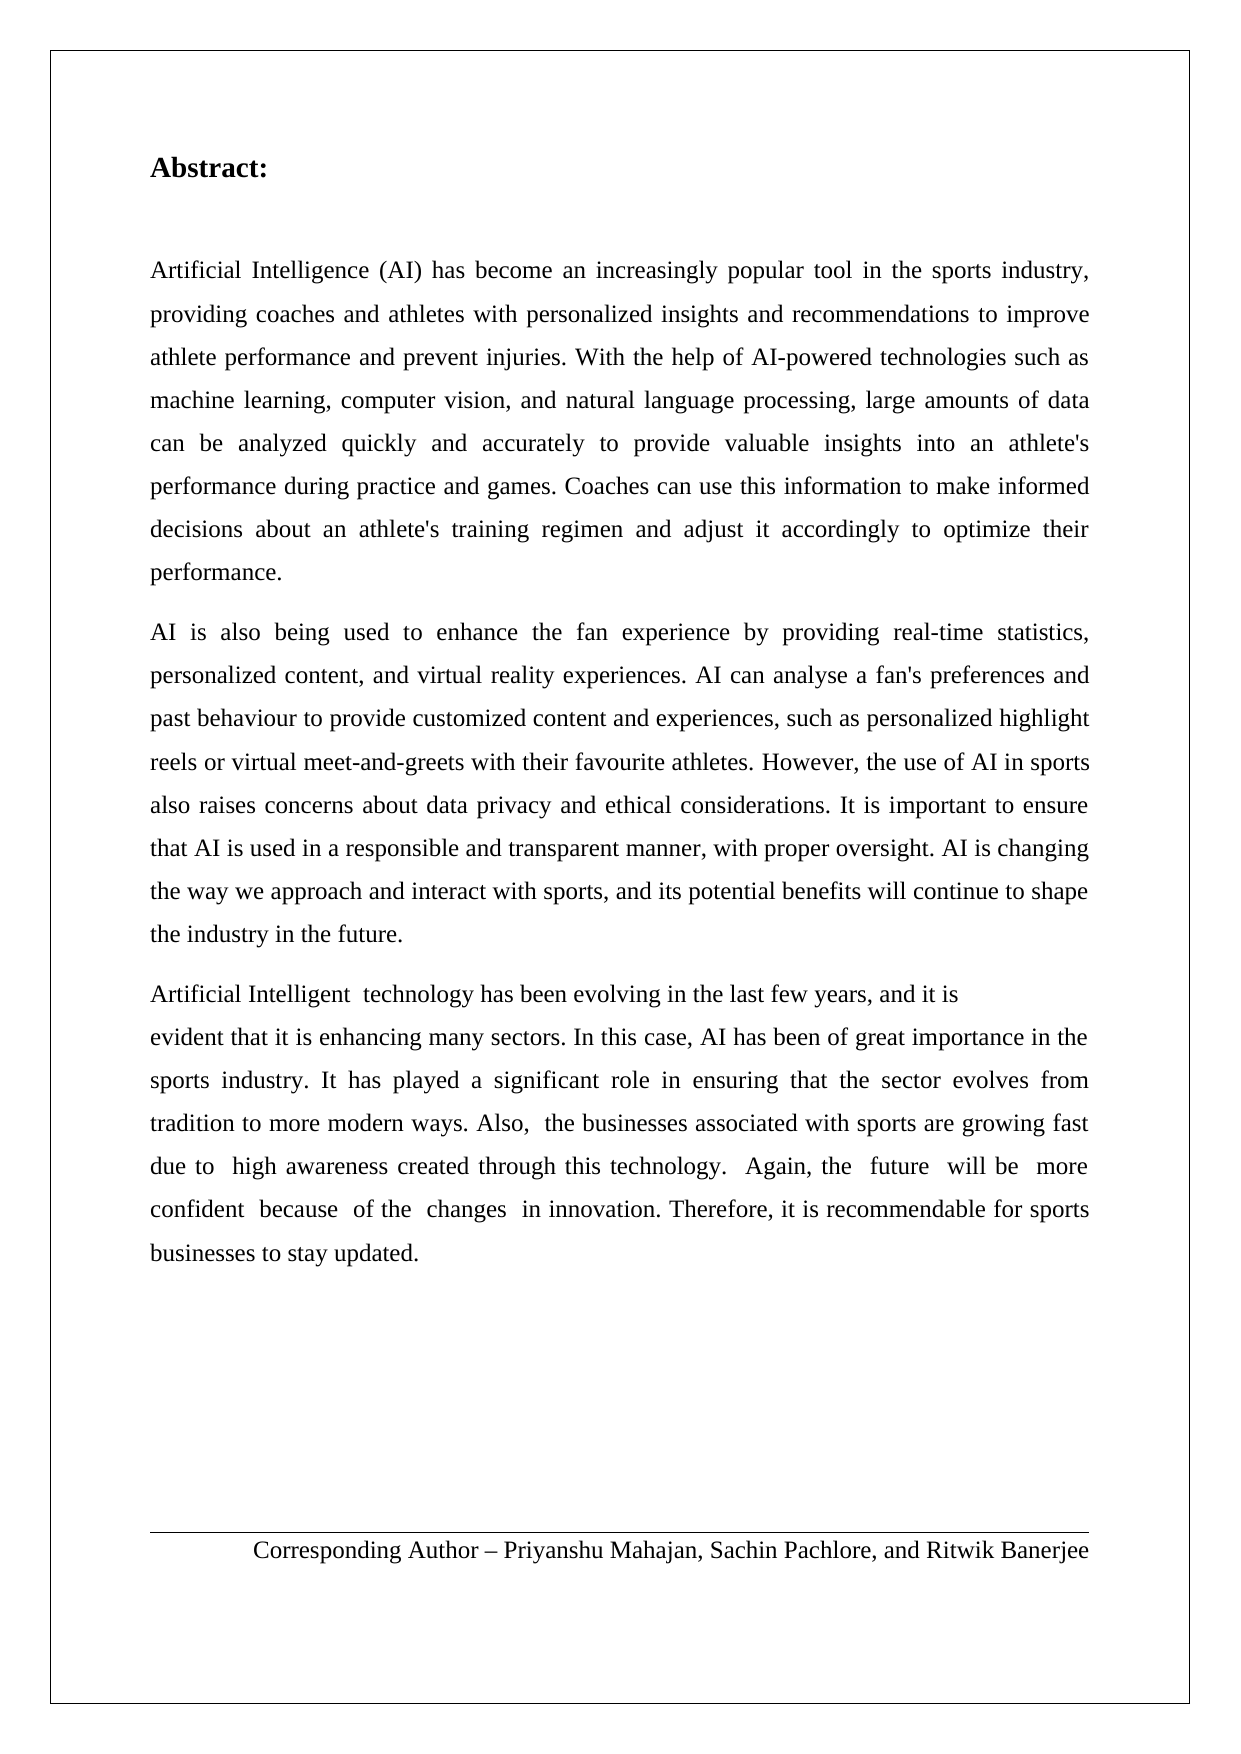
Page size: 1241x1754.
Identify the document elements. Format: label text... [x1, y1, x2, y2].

text Corresponding Author – Priyanshu Mahajan, Sachin Pachlore, and Ritwik Banerjee [150, 1533, 1089, 1564]
text Artificial Intelligence (AI) has become an increasingly popular tool in the sports industry, providing coaches and athletes with personalized insights and recommendations to improve athlete performance and prevent injuries. With the help of AI-powered technologies such as machine learning, computer vision, and natural language processing, large amounts of data can be analyzed quickly and accurately to provide valuable insights into an athlete's performance during practice and games. Coaches can use this information to make informed decisions about an athlete's training regimen and adjust it accordingly to optimize their performance. [150, 256, 1090, 586]
text Artificial Intelligent technology has been evolving in the last few years, and it is [150, 979, 1090, 1008]
text Abstract: [150, 150, 1090, 183]
text AI is also being used to enhance the fan experience by providing real-time statistics, personalized content, and virtual reality experiences. AI can analyse a fan's preferences and past behaviour to provide customized content and experiences, such as personalized highlight reels or virtual meet-and-greets with their favourite athletes. However, the use of AI in sports also raises concerns about data privacy and ethical considerations. It is important to ensure that AI is used in a responsible and transparent manner, with proper oversight. AI is changing the way we approach and interact with sports, and its potential benefits will continue to shape the industry in the future. [150, 617, 1090, 948]
text evident that it is enhancing many sectors. In this case, AI has been of great importance in the sports industry. It has played a significant role in ensuring that the sector evolves from tradition to more modern ways. Also, the businesses associated with sports are growing fast due to high awareness created through this technology. Again, the future will be more confident because of the changes in innovation. Therefore, it is recommendable for sports businesses to stay updated. [150, 1022, 1090, 1266]
